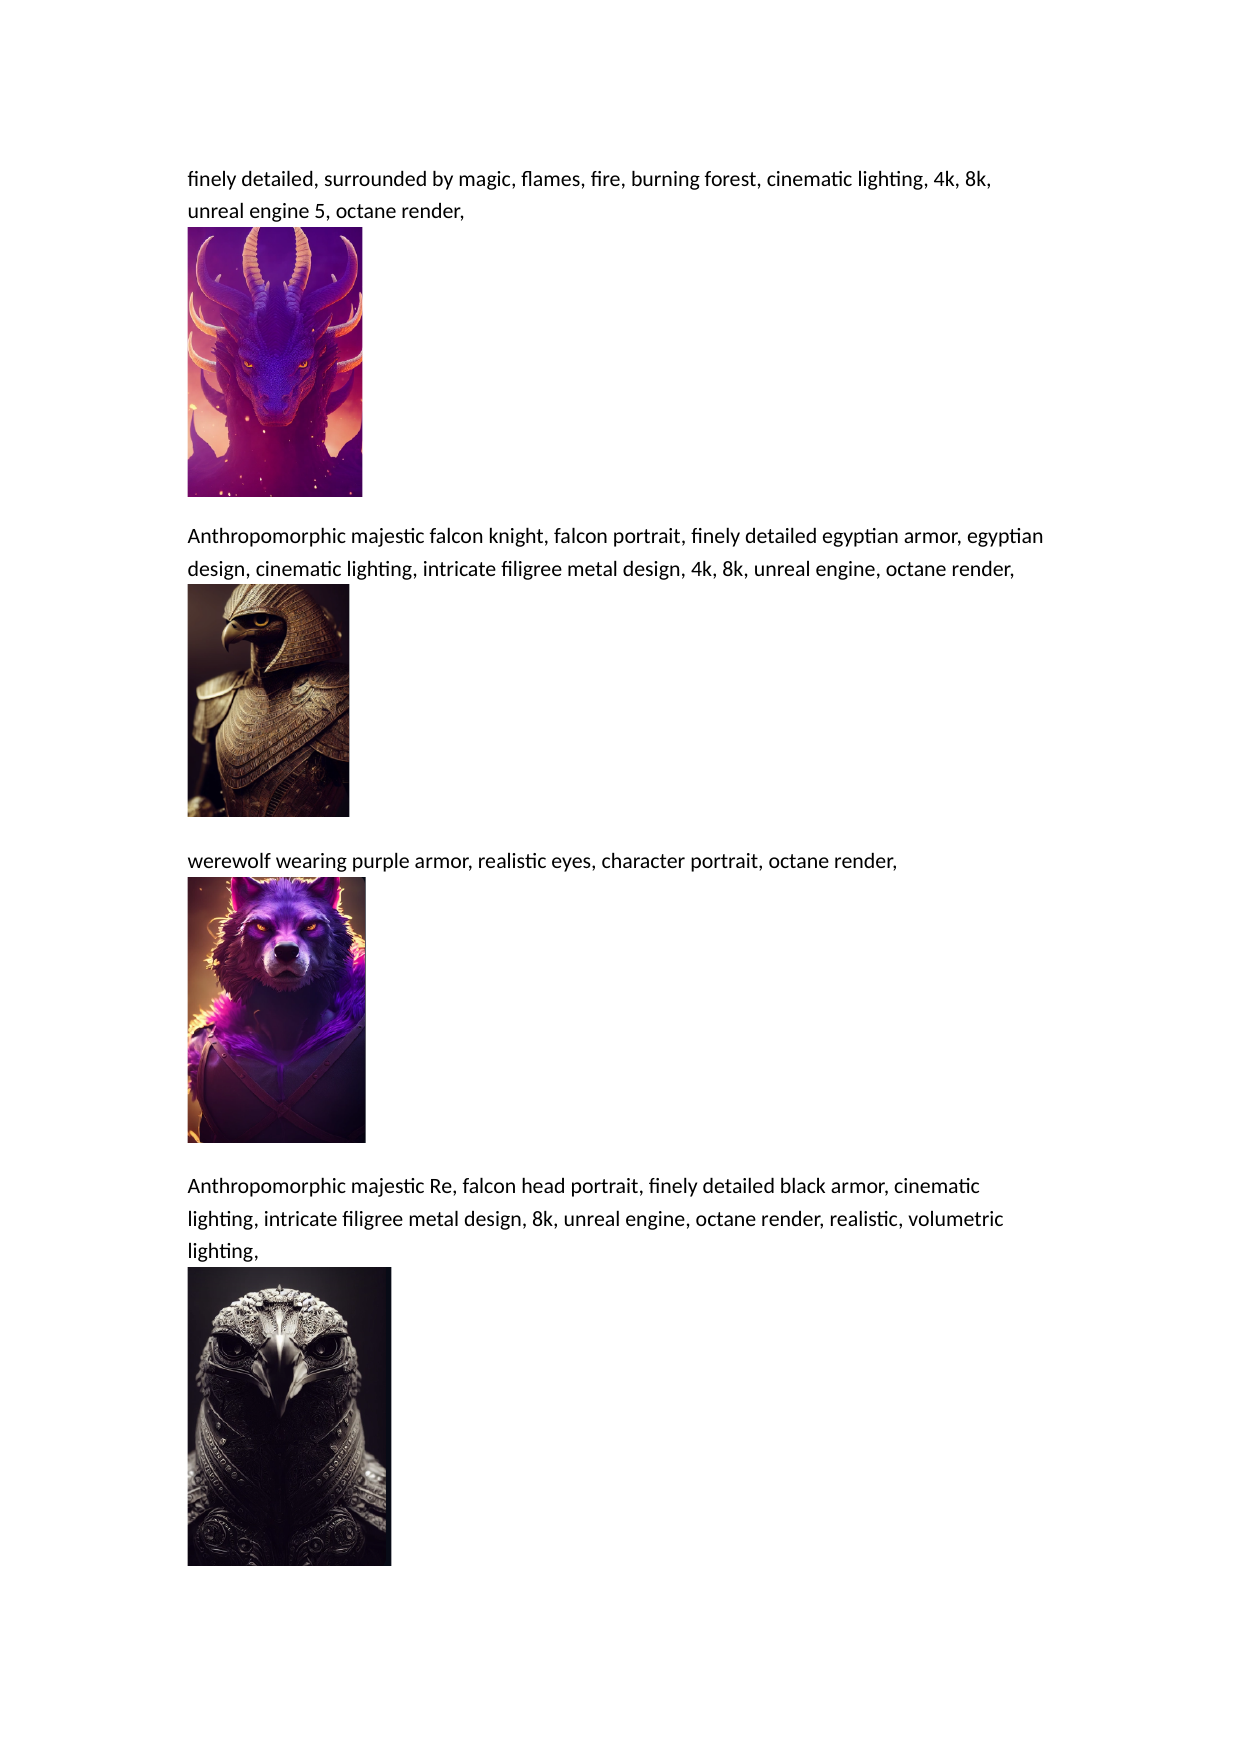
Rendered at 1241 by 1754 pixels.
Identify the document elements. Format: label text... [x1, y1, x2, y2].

text Anthropomorphic majestic falcon knight, falcon portrait, finely detailed egyptian armor, egyptian design, cinematic lighting, intricate filigree metal design, 4k, 8k, unreal engine, octane render, [187, 519, 1053, 584]
picture [187, 1267, 392, 1566]
picture [187, 877, 366, 1143]
text Anthropomorphic majestic Re, falcon head portrait, finely detailed black armor, cinematic lighting, intricate filigree metal design, 8k, unreal engine, octane render, realistic, volumetric lighting, [187, 1169, 1053, 1267]
picture [187, 227, 363, 497]
picture [187, 584, 350, 817]
text werewolf wearing purple armor, realistic eyes, character portrait, octane render, [187, 844, 1053, 877]
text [187, 162, 1053, 227]
